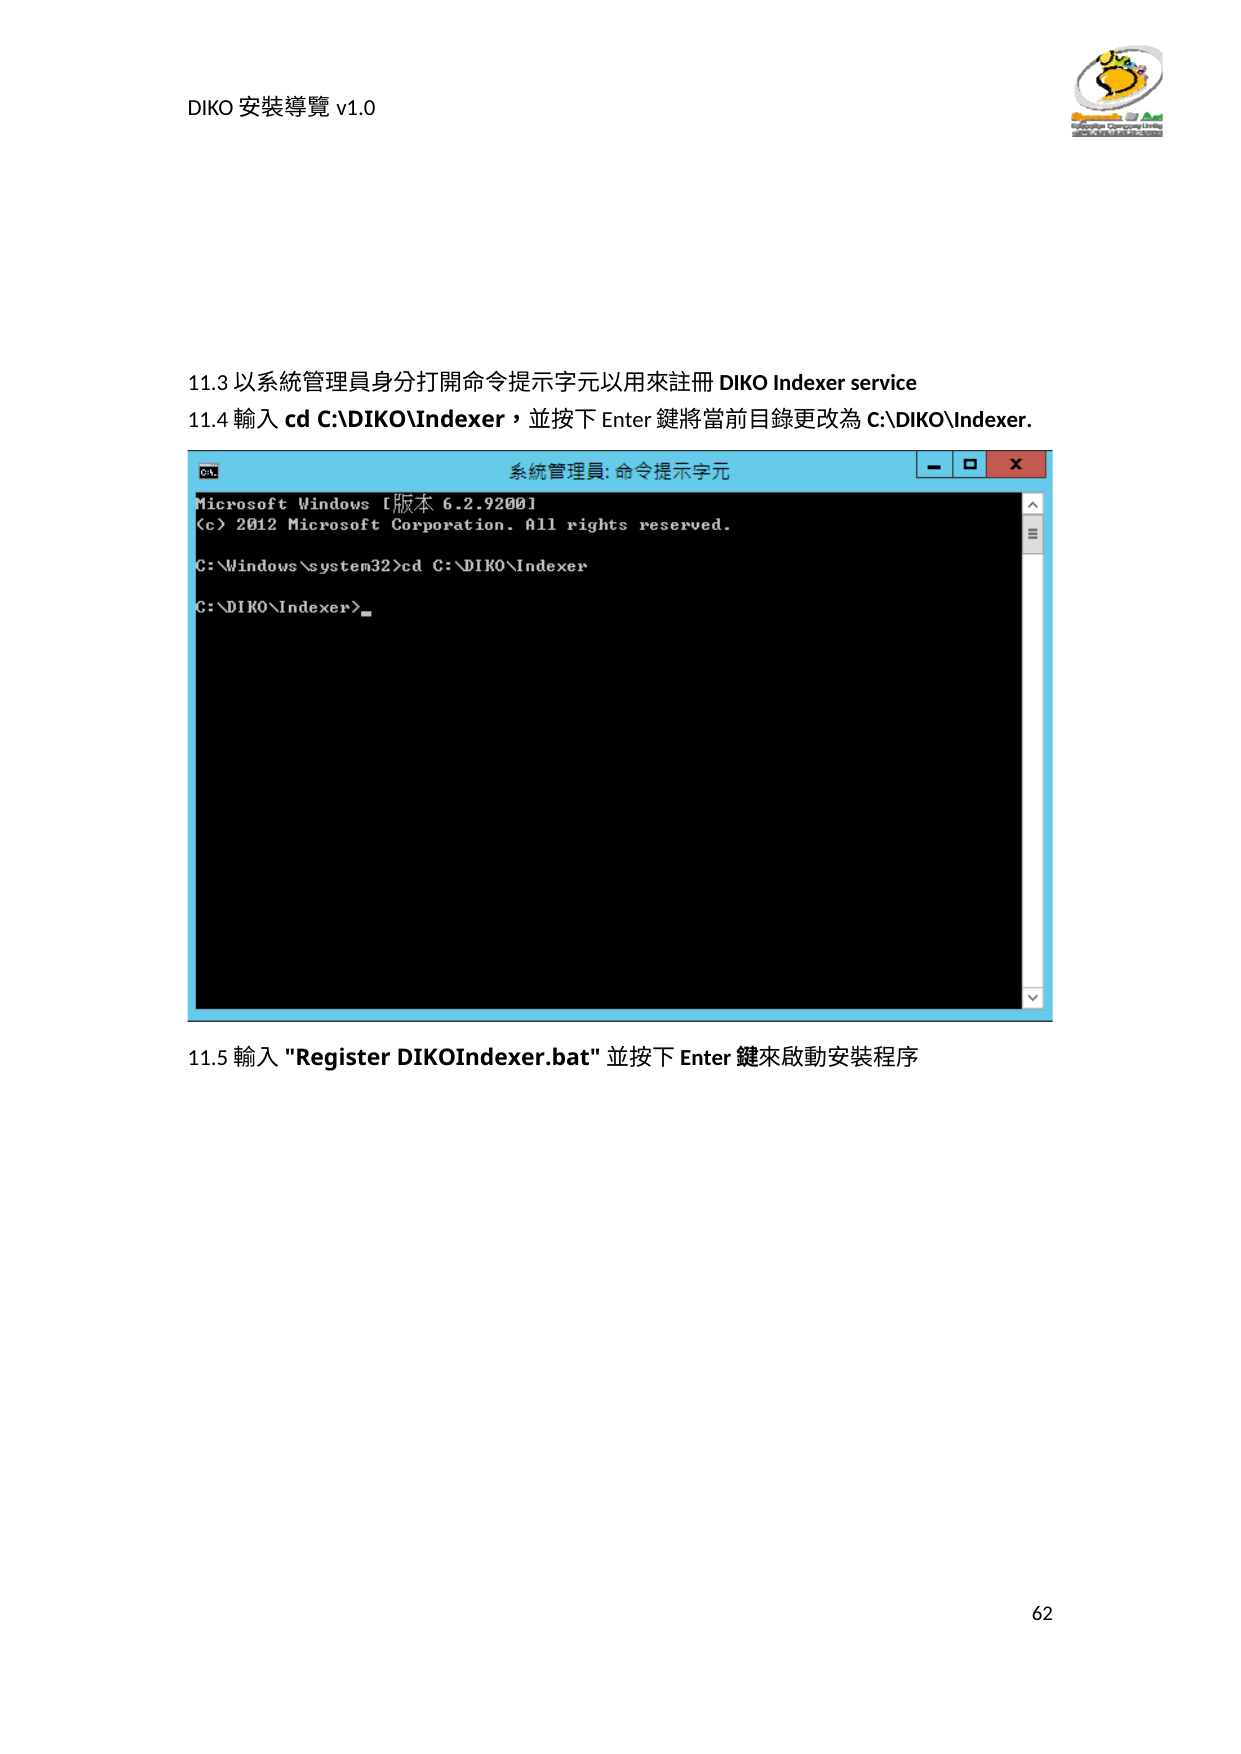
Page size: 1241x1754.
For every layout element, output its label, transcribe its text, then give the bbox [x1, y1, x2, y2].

text 11.5 輸入 "Register DIKOIndexer.bat" 並按下Enter鍵來啟動安裝程序 [187, 1036, 1053, 1074]
text 11.4 輸入 cd C:\DIKO\Indexer，並按下Enter鍵將當前目錄更改為C:\DIKO\Indexer. [187, 399, 1053, 436]
text 11.3 以系統管理員身分打開命令提示字元以用來註冊DIKO Indexer service [187, 361, 1053, 399]
picture [187, 450, 1053, 1022]
picture [1068, 42, 1163, 137]
